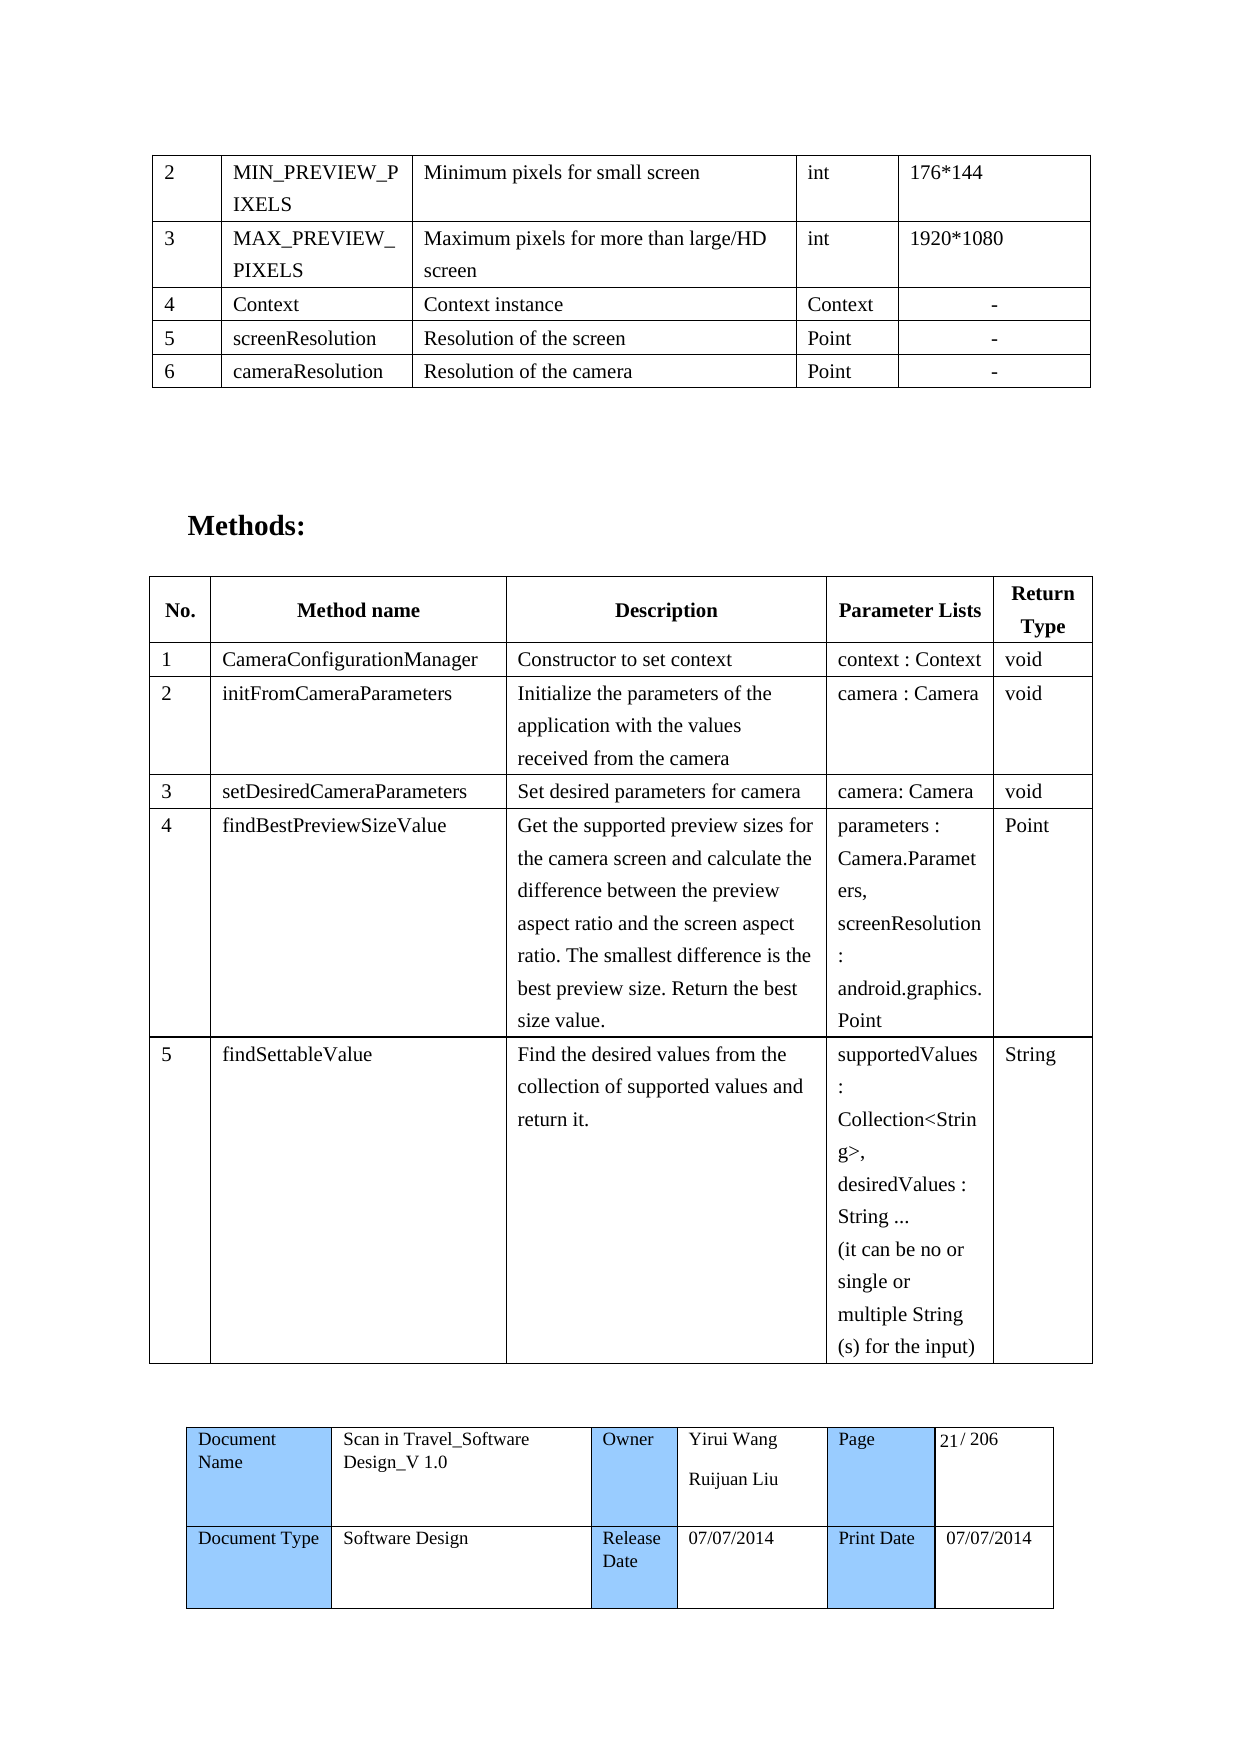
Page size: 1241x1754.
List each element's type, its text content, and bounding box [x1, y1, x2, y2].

table_cell parameters : Camera.Parameters, screenResolution : android.graphics.Point [827, 809, 993, 1036]
table_header Method name [211, 577, 506, 642]
table_cell Context [797, 288, 898, 320]
table_cell Point [994, 809, 1092, 1036]
table_cell 4 [150, 809, 210, 1036]
table_cell findBestPreviewSizeValue [211, 809, 506, 1036]
table_cell Resolution of the camera [413, 355, 796, 387]
table_cell void [994, 677, 1092, 774]
table_header Return Type [994, 577, 1092, 642]
table_cell cameraResolution [222, 355, 412, 387]
table_cell 176*144 [899, 156, 1090, 221]
table_cell CameraConfigurationManager [211, 643, 506, 676]
table_cell 2 [153, 156, 221, 221]
table_cell Minimum pixels for small screen [413, 156, 796, 221]
table_cell screenResolution [222, 321, 412, 354]
table_cell camera: Camera [827, 775, 993, 808]
table_cell Maximum pixels for more than large/HD screen [413, 222, 796, 287]
table_cell Context instance [413, 288, 796, 320]
table_cell Find the desired values from the collection of supported values and return it. [507, 1038, 826, 1362]
table_header Description [507, 577, 826, 642]
table_cell supportedValues : Collection<String>, desiredValues : String ... (it can be no or single or multiple String (s) for the input) [827, 1038, 993, 1362]
table_header No. [150, 577, 210, 642]
table_cell 6 [153, 355, 221, 387]
table_cell Set desired parameters for camera [507, 775, 826, 808]
table_cell - [899, 288, 1090, 320]
table_cell Point [797, 355, 898, 387]
table_cell int [797, 222, 898, 287]
table_cell void [994, 643, 1092, 676]
table_cell MIN_PREVIEW_PIXELS [222, 156, 412, 221]
table_cell int [797, 156, 898, 221]
table_cell 1 [150, 643, 210, 676]
table_cell 4 [153, 288, 221, 320]
table_cell void [994, 775, 1092, 808]
table_cell Resolution of the screen [413, 321, 796, 354]
table_cell Constructor to set context [507, 643, 826, 676]
table_cell findSettableValue [211, 1038, 506, 1362]
table_cell MAX_PREVIEW_PIXELS [222, 222, 412, 287]
table_cell - [899, 321, 1090, 354]
table_cell 3 [153, 222, 221, 287]
table_cell 5 [153, 321, 221, 354]
table_cell Get the supported preview sizes for the camera screen and calculate the difference between the preview aspect ratio and the screen aspect ratio. The smallest difference is the best preview size. Return the best size value. [507, 809, 826, 1036]
table_cell String [994, 1038, 1092, 1362]
table_cell Initialize the parameters of the application with the values received from the camera [507, 677, 826, 774]
table_cell 2 [150, 677, 210, 774]
table_cell 1920*1080 [899, 222, 1090, 287]
table_cell camera : Camera [827, 677, 993, 774]
table_cell initFromCameraParameters [211, 677, 506, 774]
table_cell Context [222, 288, 412, 320]
table_cell setDesiredCameraParameters [211, 775, 506, 808]
table_header Parameter Lists [827, 577, 993, 642]
table_cell 5 [150, 1038, 210, 1362]
table_cell Point [797, 321, 898, 354]
text Methods: [187, 492, 1053, 557]
table_cell context : Context [827, 643, 993, 676]
table_cell 3 [150, 775, 210, 808]
table_cell - [899, 355, 1090, 387]
